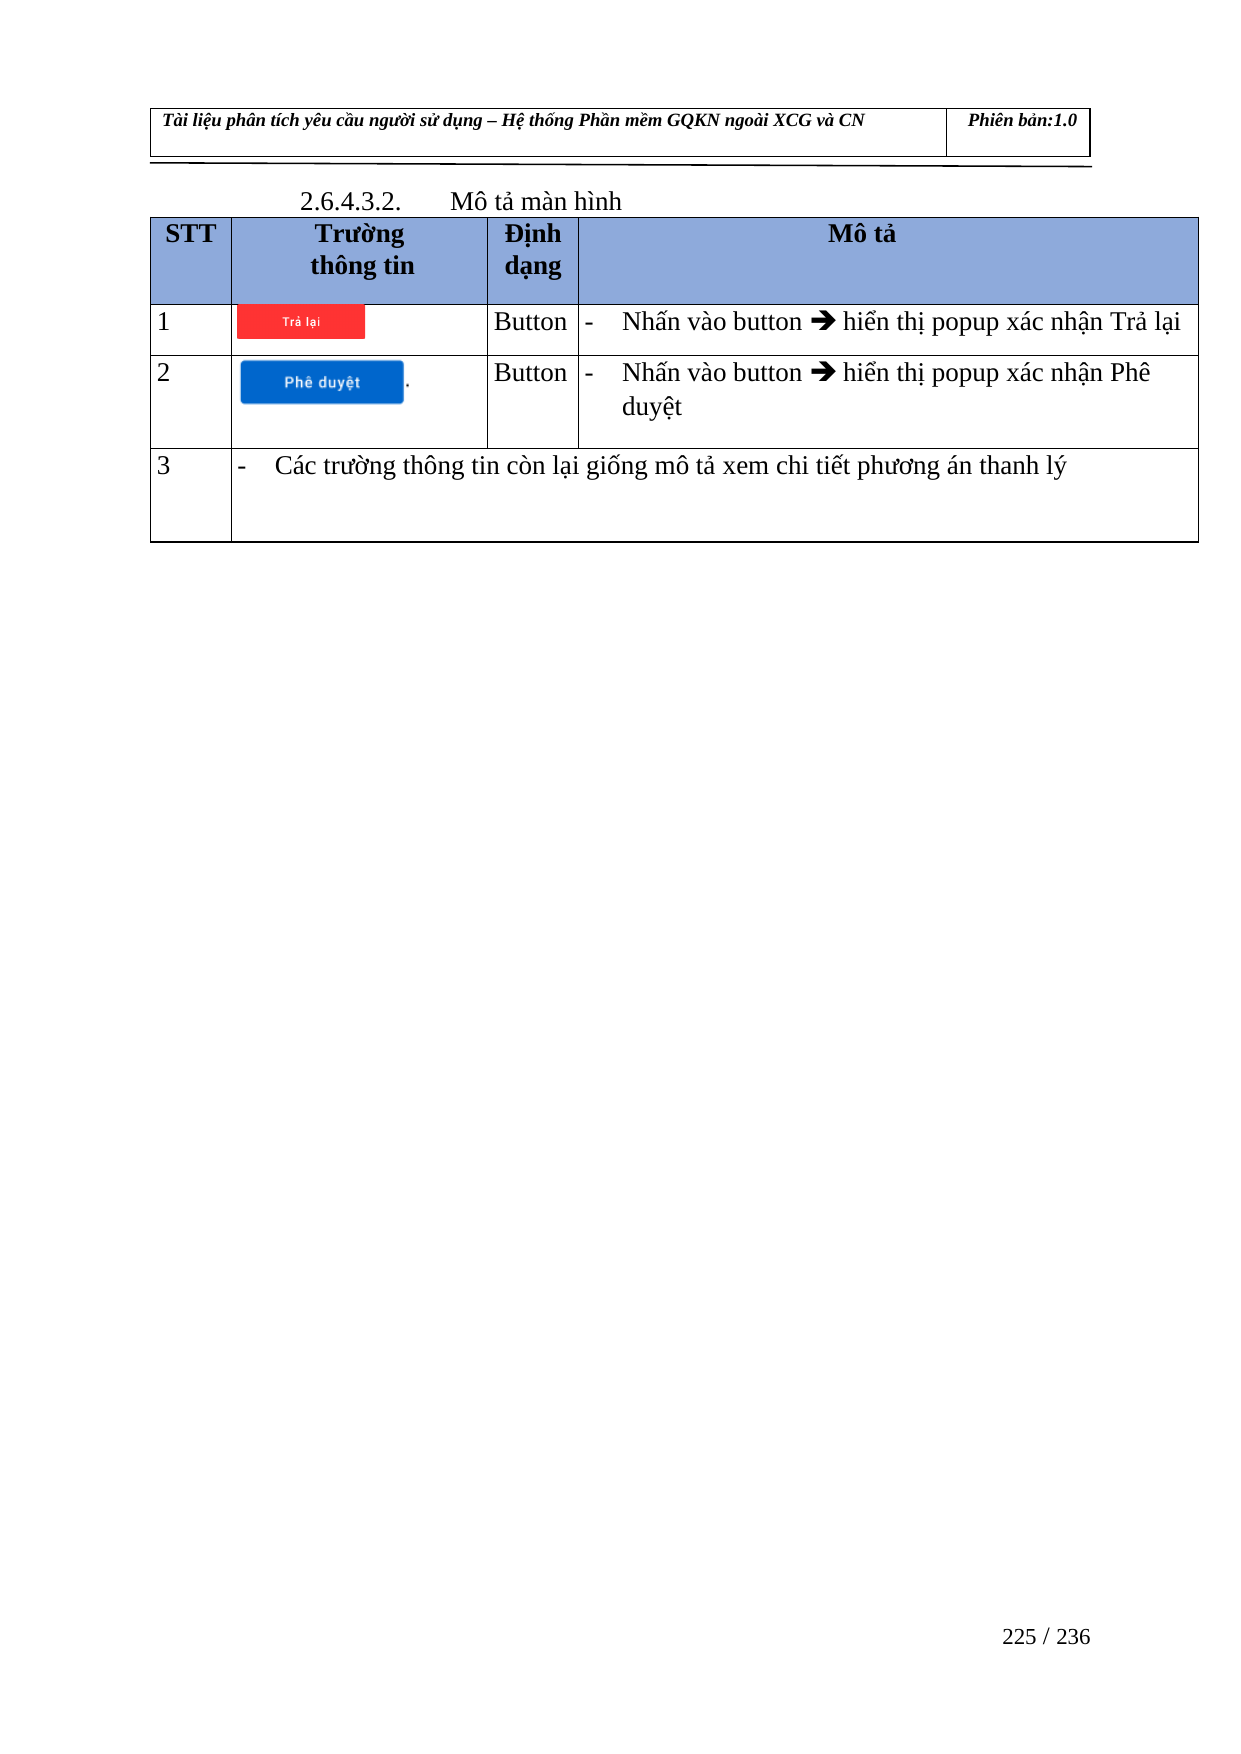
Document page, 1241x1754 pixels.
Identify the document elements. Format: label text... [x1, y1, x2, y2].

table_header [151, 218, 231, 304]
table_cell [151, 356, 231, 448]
picture [237, 356, 409, 411]
subtitle Mô tả màn hình [300, 185, 1090, 217]
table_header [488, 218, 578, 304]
picture [237, 304, 366, 339]
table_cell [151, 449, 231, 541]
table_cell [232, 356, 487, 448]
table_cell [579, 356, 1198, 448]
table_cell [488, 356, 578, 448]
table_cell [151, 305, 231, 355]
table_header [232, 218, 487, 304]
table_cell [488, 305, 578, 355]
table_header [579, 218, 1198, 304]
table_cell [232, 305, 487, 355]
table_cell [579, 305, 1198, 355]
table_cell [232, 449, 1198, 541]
